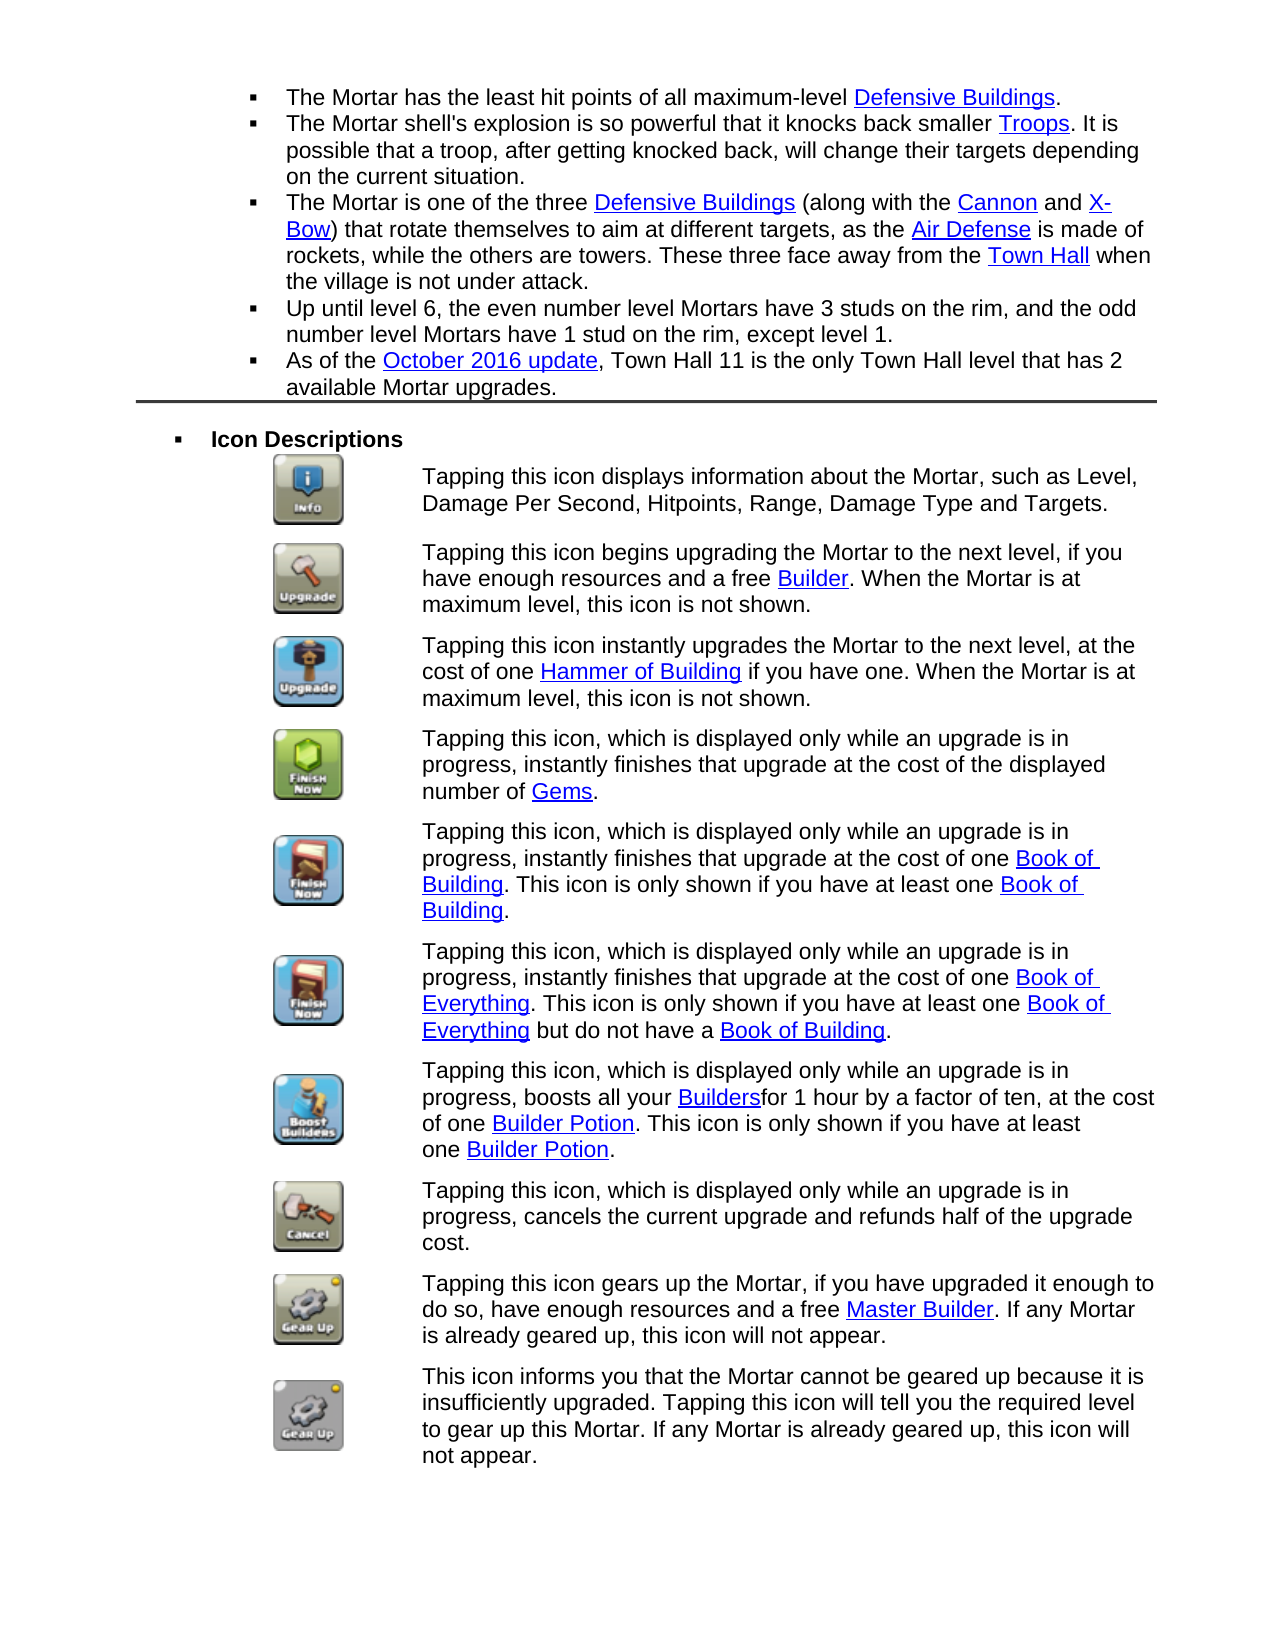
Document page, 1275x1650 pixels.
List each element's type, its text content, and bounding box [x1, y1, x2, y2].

picture [273, 1074, 344, 1145]
picture [273, 543, 344, 614]
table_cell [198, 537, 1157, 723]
list As of the October 2016 update, Town Hall 11 is the only Town Hall level that has 2 available Mortar upgrades. [248, 347, 1157, 400]
picture [273, 729, 344, 800]
list The Mortar has the least hit points of all maximum-level Defensive Buildings. [248, 84, 1157, 110]
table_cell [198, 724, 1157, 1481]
picture [273, 1380, 344, 1451]
list The Mortar shell's explosion is so powerful that it knocks back smaller Troops. It is possible that a troop, after getting knocked back, will change their targets depending on the current situation. [248, 110, 1157, 189]
picture [273, 1274, 344, 1345]
picture [273, 454, 344, 525]
picture [273, 636, 344, 707]
list Icon Descriptions [173, 426, 1157, 453]
picture [273, 1181, 344, 1252]
list The Mortar is one of the three Defensive Buildings (along with the Cannon and X-Bow) that rotate themselves to aim at different targets, as the Air Defense is made of rockets, while the others are towers. These three face away from the Town Hall when the village is not under attack. [248, 189, 1157, 295]
list Up until level 6, the even number level Mortars have 3 studs on the rim, and the odd number level Mortars have 1 stud on the rim, except level 1. [248, 295, 1157, 347]
picture [273, 955, 344, 1026]
picture [273, 835, 344, 906]
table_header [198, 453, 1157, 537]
